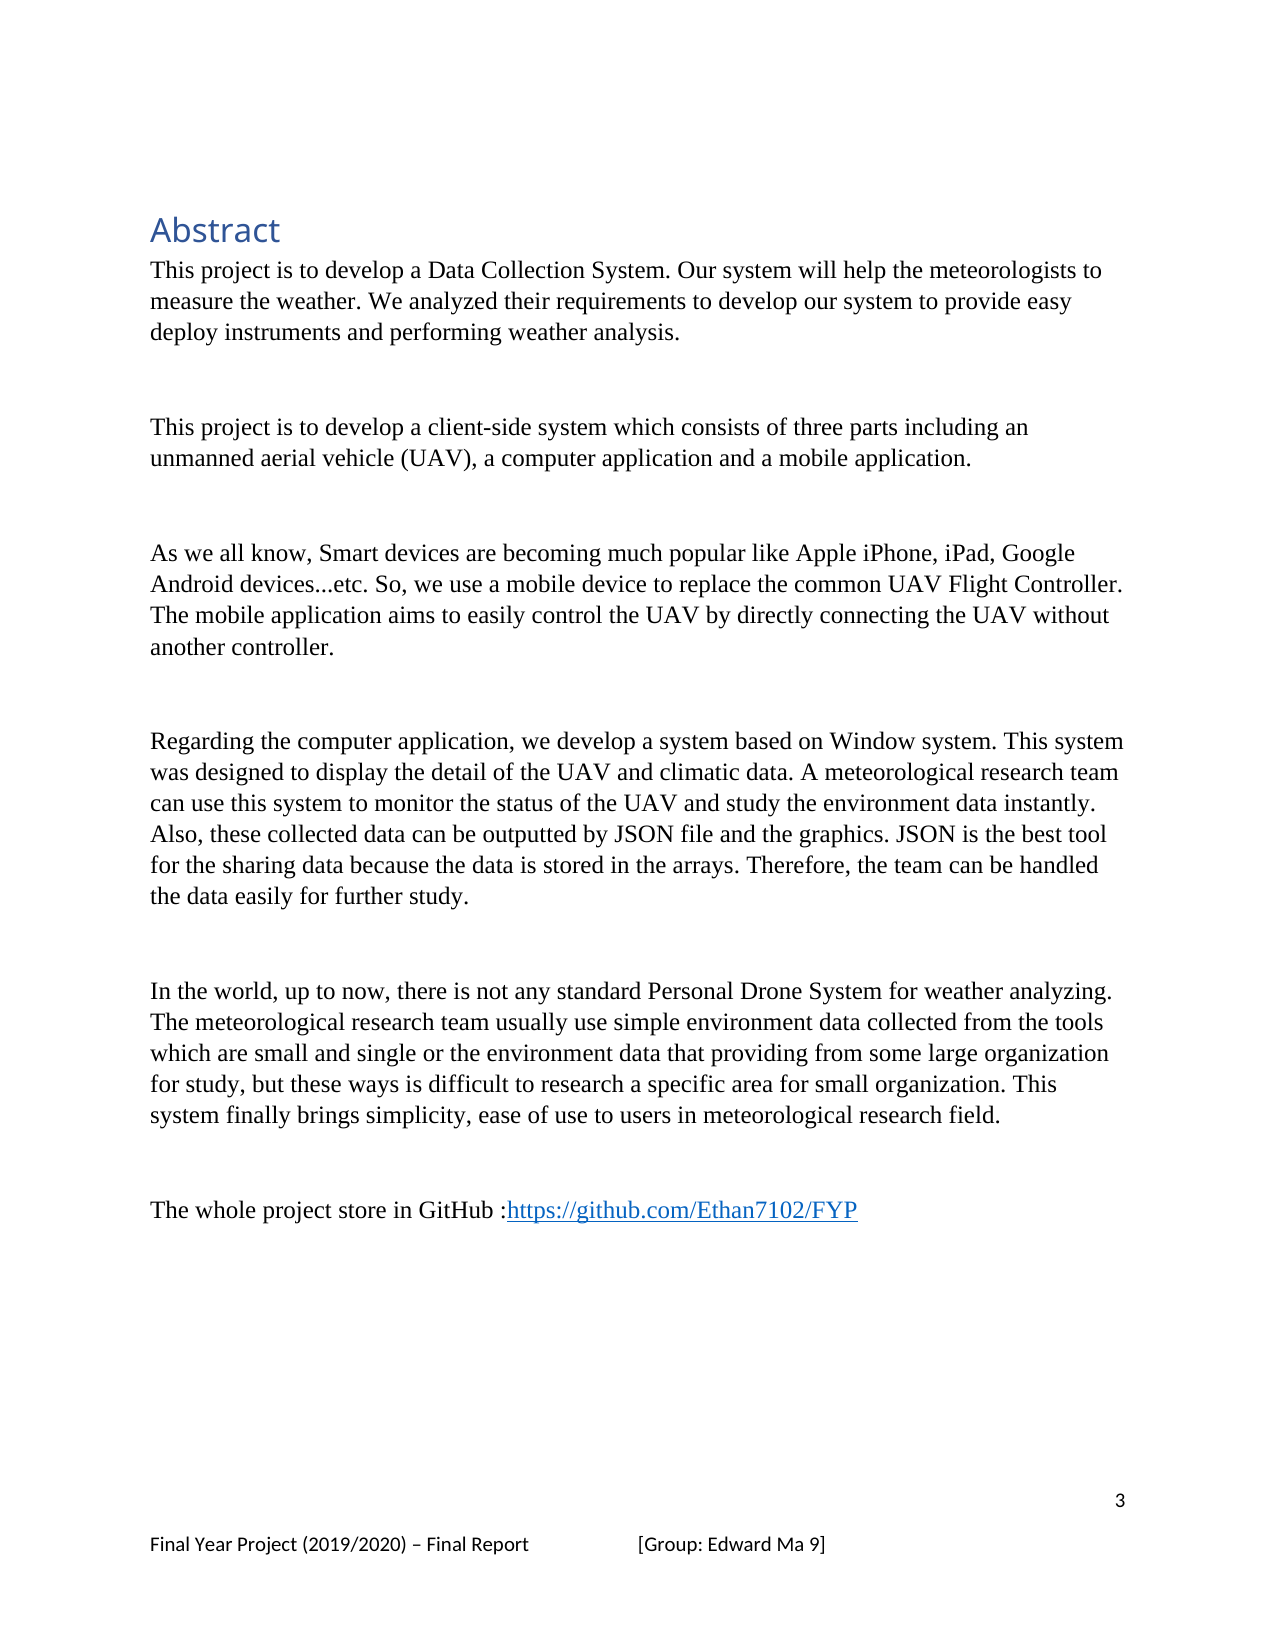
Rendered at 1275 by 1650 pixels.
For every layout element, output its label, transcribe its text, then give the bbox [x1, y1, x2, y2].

text As we all know, Smart devices are becoming much popular like Apple iPhone, iPad, Google Android devices...etc. So, we use a mobile device to replace the common UAV Flight Controller. The mobile application aims to easily control the UAV by directly connecting the UAV without another controller. [150, 538, 1125, 660]
text Abstract [150, 206, 1125, 252]
text Regarding the computer application, we develop a system based on Window system. This system was designed to display the detail of the UAV and climatic data. A meteorological research team can use this system to monitor the status of the UAV and study the environment data instantly. Also, these collected data can be outputted by JSON file and the graphics. JSON is the best tool for the sharing data because the data is stored in the arrays. Therefore, the team can be handled the data easily for further study. [150, 726, 1125, 910]
text This project is to develop a client-side system which consists of three parts including an unmanned aerial vehicle (UAV), a computer application and a mobile application. [150, 412, 1125, 472]
text The whole project store in GitHub :https://github.com/Ethan7102/FYP [150, 1196, 1125, 1224]
text This project is to develop a Data Collection System. Our system will help the meteorologists to measure the weather. We analyzed their requirements to develop our system to provide easy deploy instruments and performing weather analysis. [150, 255, 1125, 346]
text In the world, up to now, there is not any standard Personal Drone System for weather analyzing. The meteorological research team usually use simple environment data collected from the tools which are small and single or the environment data that providing from some large organization for study, but these ways is difficult to research a specific area for small organization. This system finally brings simplicity, ease of use to users in meteorological research field. [150, 976, 1125, 1129]
